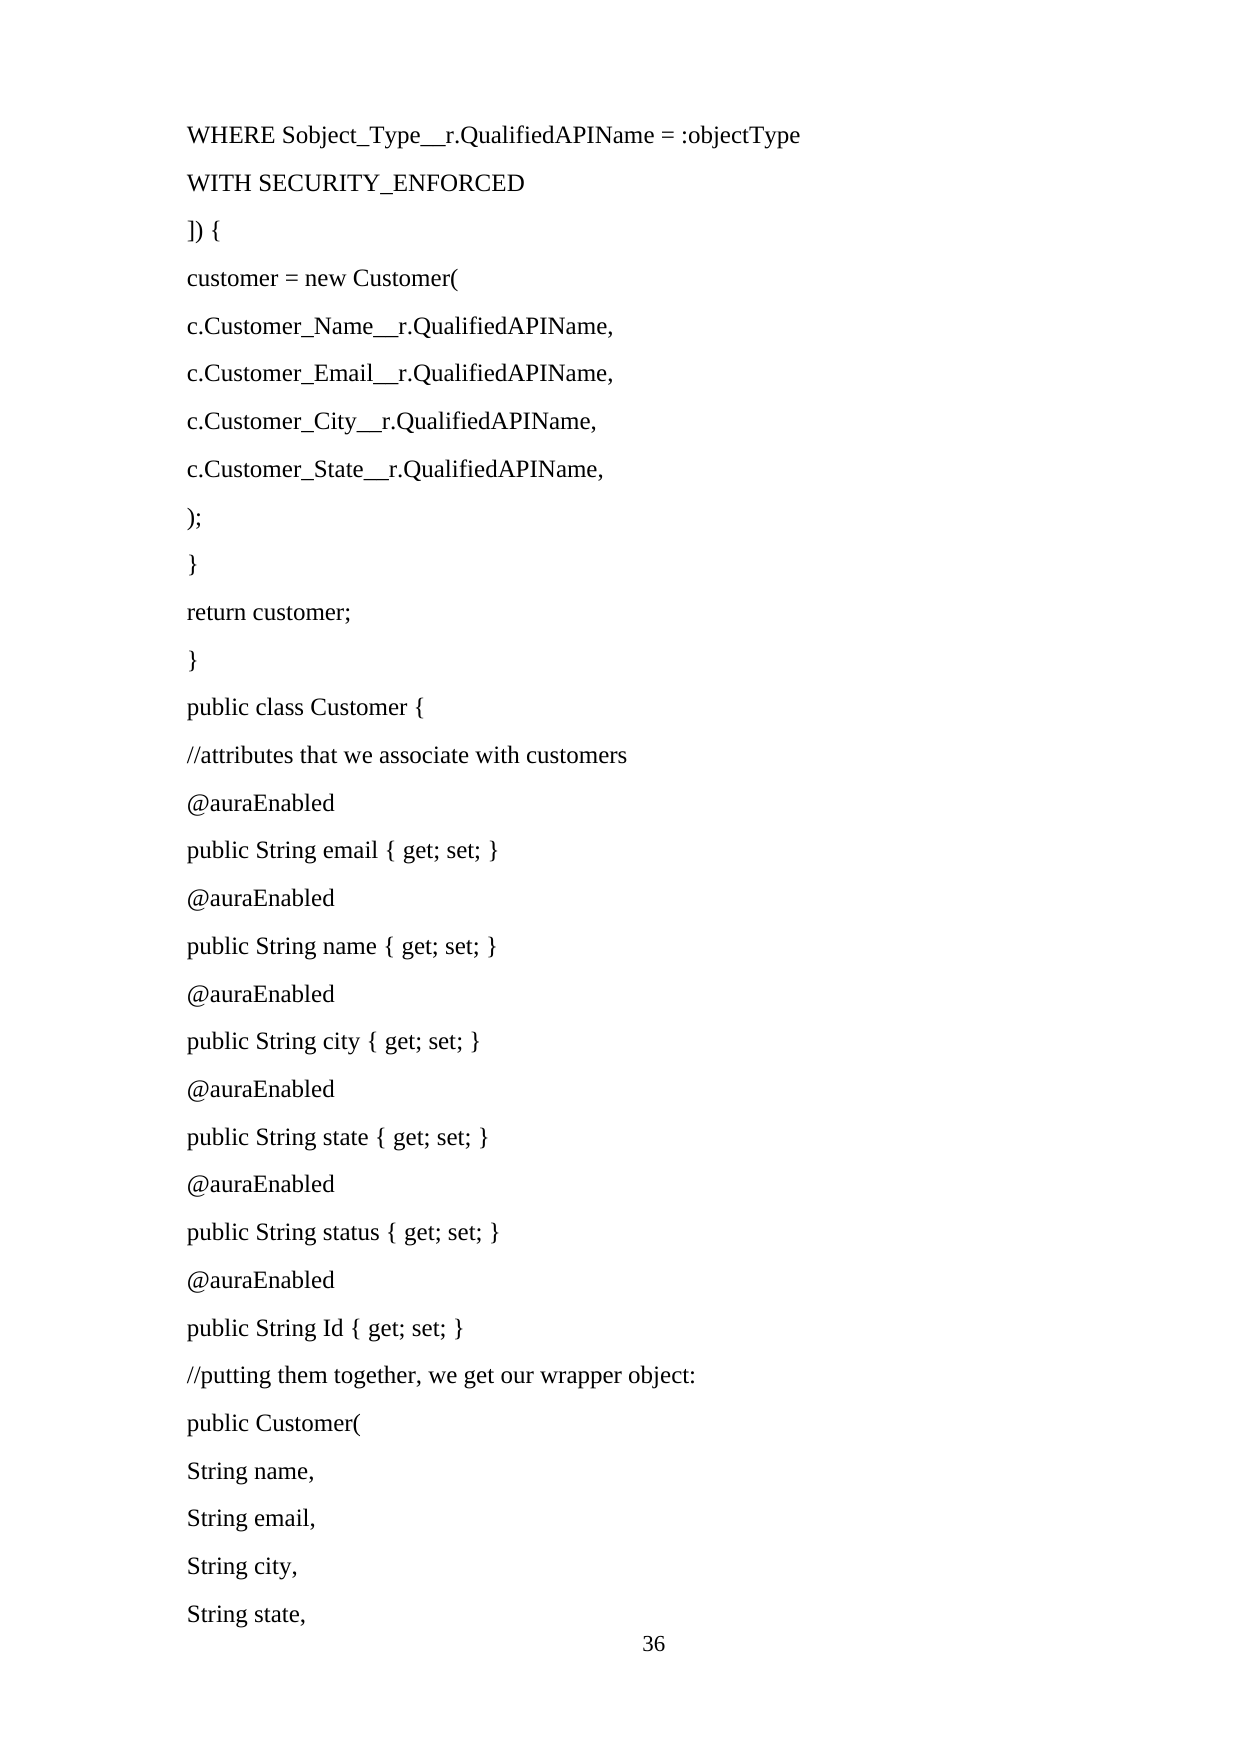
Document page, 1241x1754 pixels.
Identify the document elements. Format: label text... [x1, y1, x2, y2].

text public String name { get; set; } [187, 931, 1120, 960]
text public Customer( [187, 1408, 1120, 1437]
text String email, [187, 1503, 1120, 1532]
text public class Customer { [187, 692, 1120, 721]
text WHERE Sobject_Type__r.QualifiedAPIName = :objectType [187, 120, 1120, 149]
text @auraEnabled [187, 788, 1120, 817]
text public String state { get; set; } [187, 1122, 1120, 1151]
text @auraEnabled [187, 1074, 1120, 1103]
text //putting them together, we get our wrapper object: [187, 1360, 1120, 1389]
text String name, [187, 1456, 1120, 1484]
text ]) { [187, 215, 1120, 244]
text public String Id { get; set; } [187, 1313, 1120, 1341]
text ); [187, 502, 1120, 530]
text public String status { get; set; } [187, 1217, 1120, 1246]
text String state, [187, 1599, 1120, 1628]
text public String email { get; set; } [187, 836, 1120, 864]
text @auraEnabled [187, 1169, 1120, 1198]
text @auraEnabled [187, 883, 1120, 912]
text public String city { get; set; } [187, 1026, 1120, 1055]
text } [187, 645, 1120, 673]
text c.Customer_State__r.QualifiedAPIName, [187, 454, 1120, 483]
text WITH SECURITY_ENFORCED [187, 168, 1120, 196]
text customer = new Customer( [187, 263, 1120, 292]
text //attributes that we associate with customers [187, 740, 1120, 769]
text c.Customer_City__r.QualifiedAPIName, [187, 406, 1120, 435]
text String city, [187, 1551, 1120, 1580]
text } [187, 549, 1120, 578]
text @auraEnabled [187, 979, 1120, 1007]
text c.Customer_Email__r.QualifiedAPIName, [187, 358, 1120, 387]
text return customer; [187, 597, 1120, 626]
text @auraEnabled [187, 1265, 1120, 1294]
text c.Customer_Name__r.QualifiedAPIName, [187, 311, 1120, 339]
